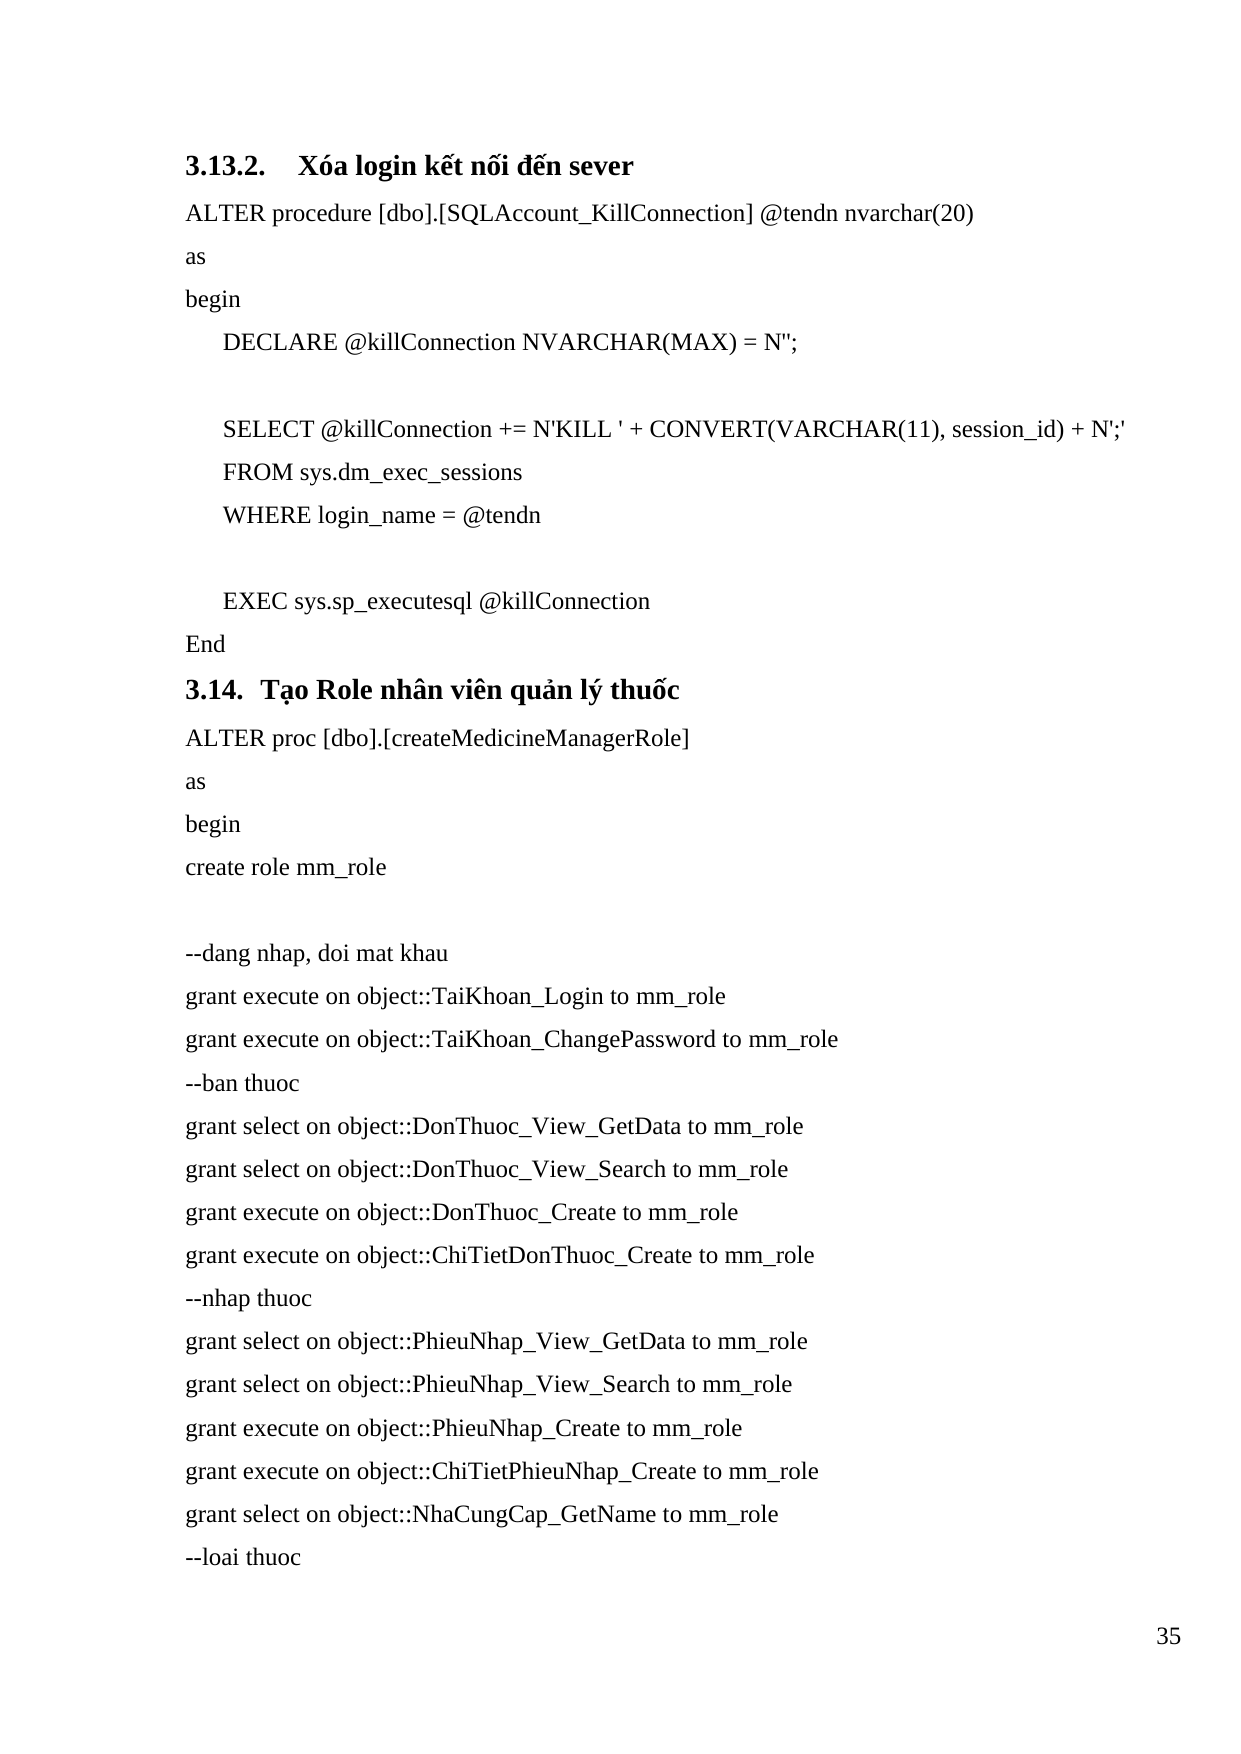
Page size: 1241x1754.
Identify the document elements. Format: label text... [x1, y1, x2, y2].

text SELECT @killConnection += N'KILL ' + CONVERT(VARCHAR(11), session_id) + N';' [185, 414, 1181, 442]
text --ban thuoc [185, 1068, 1181, 1096]
text grant select on object::DonThuoc_View_GetData to mm_role [185, 1111, 1181, 1139]
text create role mm_role [185, 852, 1181, 881]
text begin [185, 284, 1181, 313]
text grant execute on object::DonThuoc_Create to mm_role [185, 1197, 1181, 1226]
text grant execute on object::TaiKhoan_ChangePassword to mm_role [185, 1024, 1181, 1053]
text grant execute on object::ChiTietDonThuoc_Create to mm_role [185, 1240, 1181, 1269]
text grant select on object::DonThuoc_View_Search to mm_role [185, 1154, 1181, 1183]
text --dang nhap, doi mat khau [185, 938, 1181, 967]
text begin [185, 809, 1181, 838]
text grant select on object::PhieuNhap_View_Search to mm_role [185, 1369, 1181, 1398]
subtitle Xóa login kết nối đến sever [185, 148, 1181, 181]
subtitle Tạo Role nhân viên quản lý thuốc [185, 672, 1181, 706]
text ALTER procedure [dbo].[SQLAccount_KillConnection] @tendn nvarchar(20) [185, 198, 1181, 227]
text grant execute on object::ChiTietPhieuNhap_Create to mm_role [185, 1456, 1181, 1484]
text FROM sys.dm_exec_sessions [185, 457, 1181, 486]
text WHERE login_name = @tendn [185, 500, 1181, 529]
text as [185, 766, 1181, 794]
text as [185, 241, 1181, 270]
text grant execute on object::PhieuNhap_Create to mm_role [185, 1413, 1181, 1441]
text --nhap thuoc [185, 1283, 1181, 1312]
text End [185, 629, 1181, 658]
text grant execute on object::TaiKhoan_Login to mm_role [185, 981, 1181, 1010]
text EXEC sys.sp_executesql @killConnection [185, 586, 1181, 615]
text --loai thuoc [185, 1542, 1181, 1571]
text grant select on object::PhieuNhap_View_GetData to mm_role [185, 1326, 1181, 1355]
text ALTER proc [dbo].[createMedicineManagerRole] [185, 723, 1181, 751]
text DECLARE @killConnection NVARCHAR(MAX) = N''; [185, 327, 1181, 356]
text grant select on object::NhaCungCap_GetName to mm_role [185, 1499, 1181, 1528]
